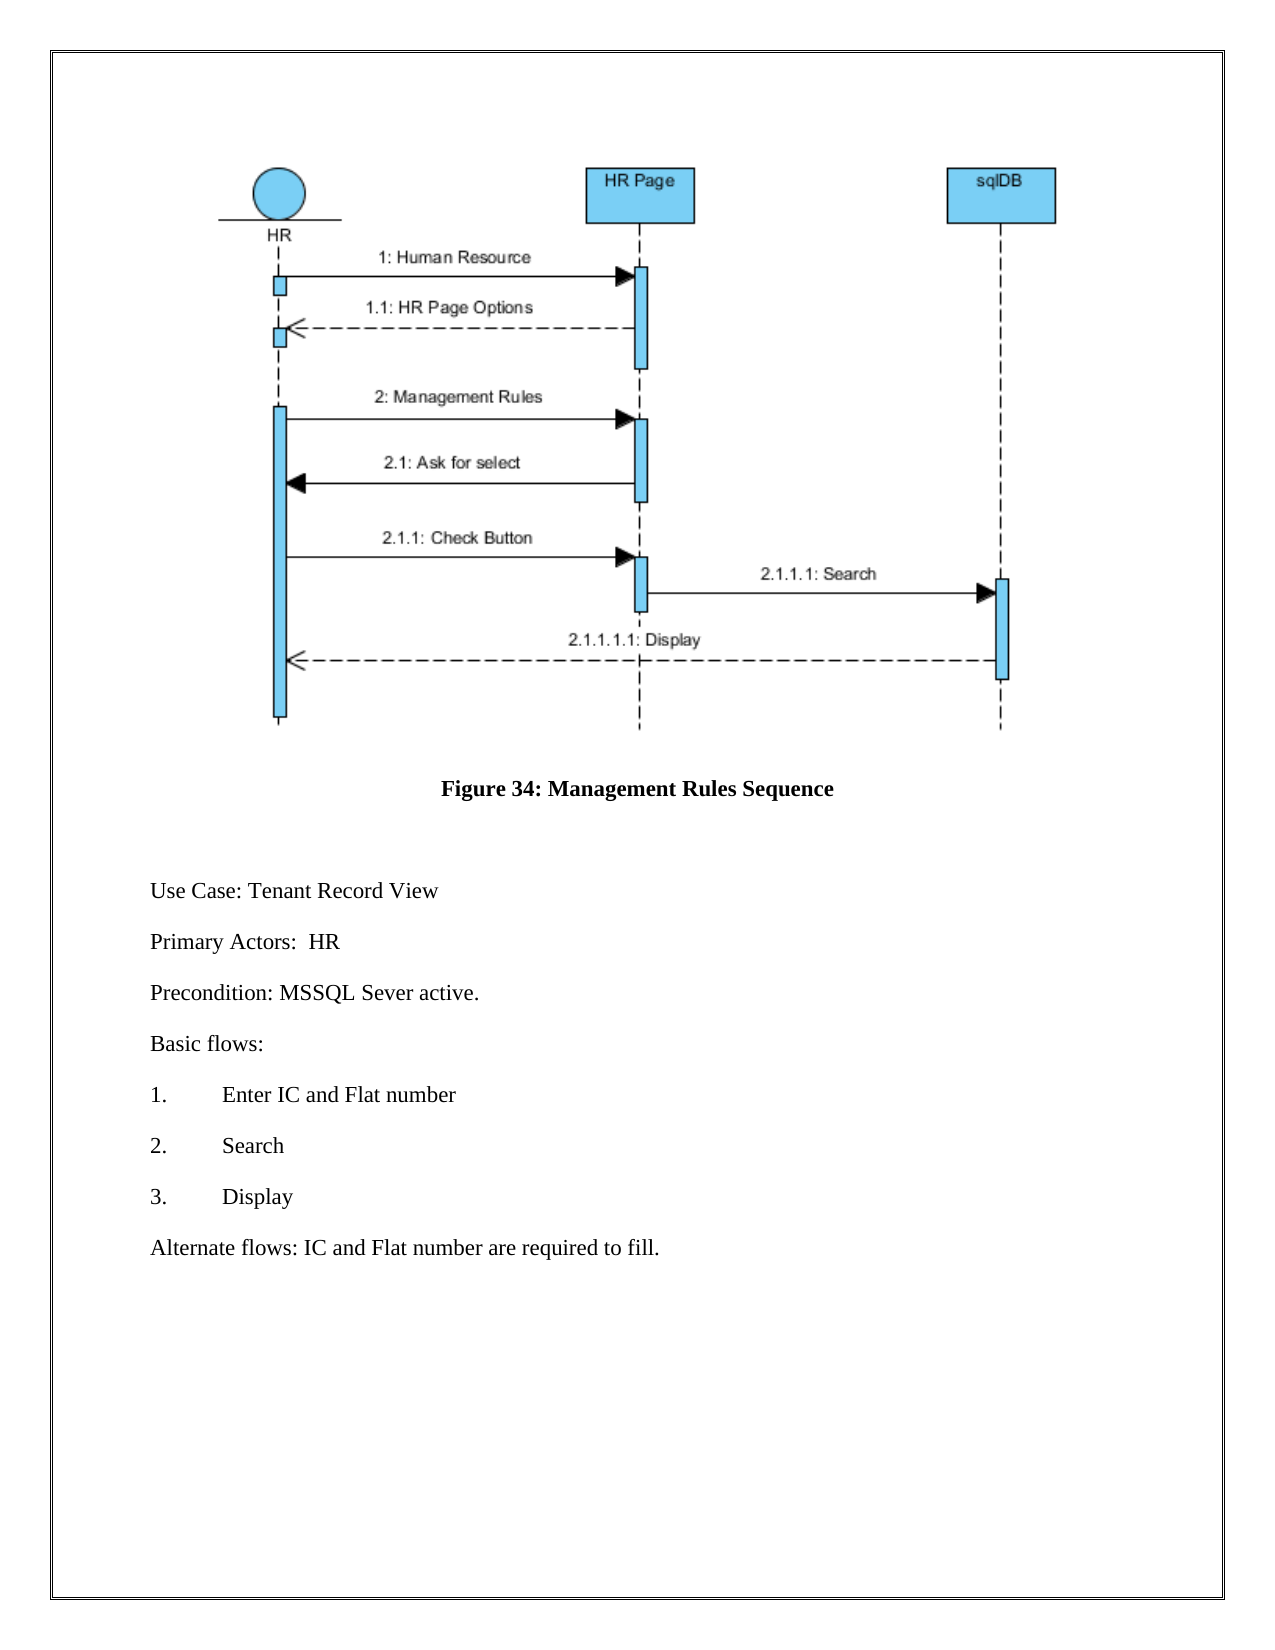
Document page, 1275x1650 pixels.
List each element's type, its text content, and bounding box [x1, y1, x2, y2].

text Use Case: Tenant Record View [150, 877, 1125, 903]
text Alternate flows: IC and Flat number are required to fill. [150, 1234, 1125, 1261]
text Figure 34: Management Rules Sequence [150, 775, 1125, 801]
text Precondition: MSSQL Sever active. [150, 979, 1125, 1006]
text 1. Enter IC and Flat number [150, 1081, 1125, 1108]
text Primary Actors: HR [150, 928, 1125, 954]
text 2. Search [150, 1132, 1125, 1159]
text 3. Display [150, 1183, 1125, 1210]
picture [192, 150, 1083, 751]
text Basic flows: [150, 1030, 1125, 1057]
